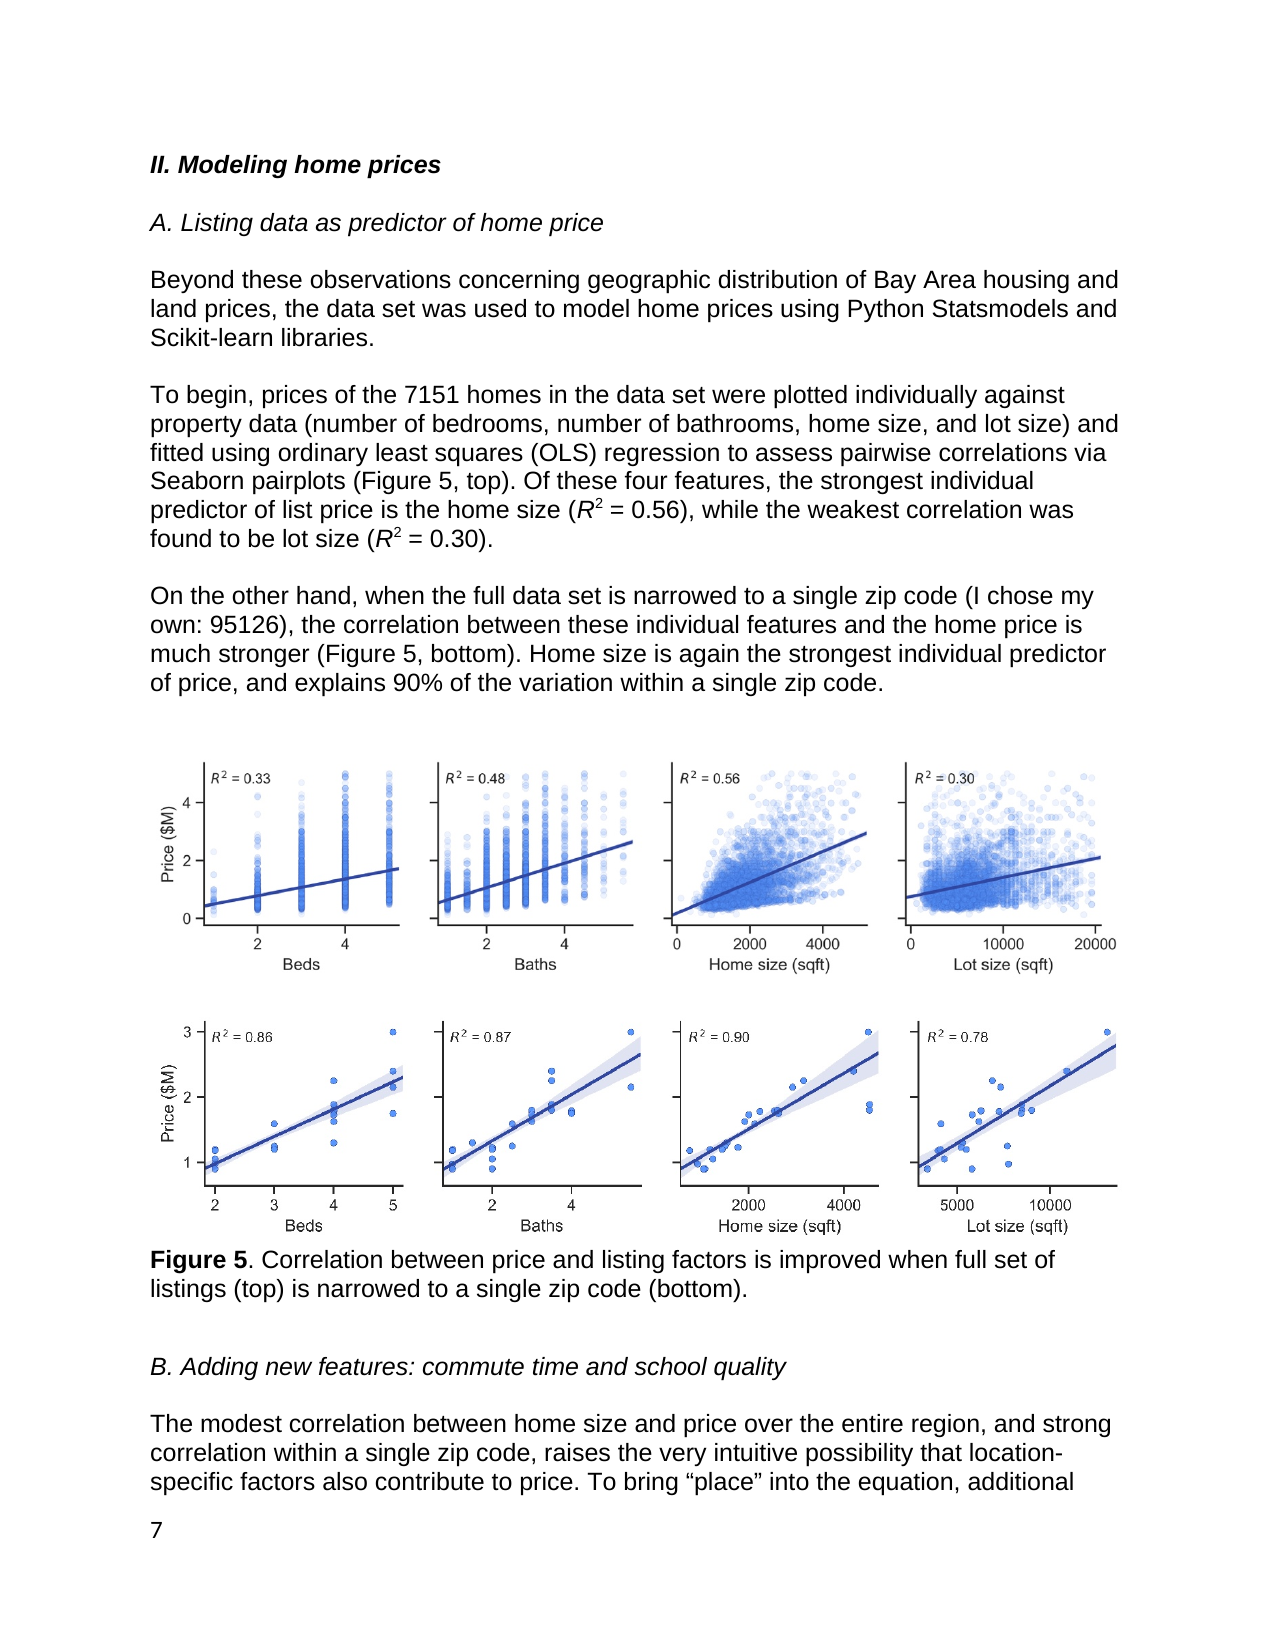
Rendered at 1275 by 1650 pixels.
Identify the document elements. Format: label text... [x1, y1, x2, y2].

text II. Modeling home prices [150, 150, 1125, 179]
text To begin, prices of the 7151 homes in the data set were plotted individually against property data (number of bedrooms, number of bathrooms, home size, and lot size) and fitted using ordinary least squares (OLS) regression to assess pairwise correlations via Seaborn pairplots (Figure 5, top). Of these four features, the strongest individual predictor of list price is the home size (R2 = 0.56), while the weakest correlation was found to be lot size (R2 = 0.30). [150, 380, 1125, 552]
text Figure 5. Correlation between price and listing factors is improved when full set of listings (top) is narrowed to a single zip code (bottom). [150, 1245, 1125, 1302]
picture [150, 753, 1125, 983]
text On the other hand, when the full data set is narrowed to a single zip code (I chose my own: 95126), the correlation between these individual features and the home price is much stronger (Figure 5, bottom). Home size is again the strongest individual predictor of price, and explains 90% of the variation within a single zip code. [150, 581, 1125, 696]
text Beyond these observations concerning geographic distribution of Bay Area housing and land prices, the data set was used to model home prices using Python Statsmodels and Scikit-learn libraries. [150, 265, 1125, 351]
text A. Listing data as predictor of home price [150, 207, 1125, 236]
text B. Adding new features: commute time and school quality [150, 1352, 1125, 1381]
picture [150, 1011, 1125, 1245]
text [150, 1409, 1125, 1496]
